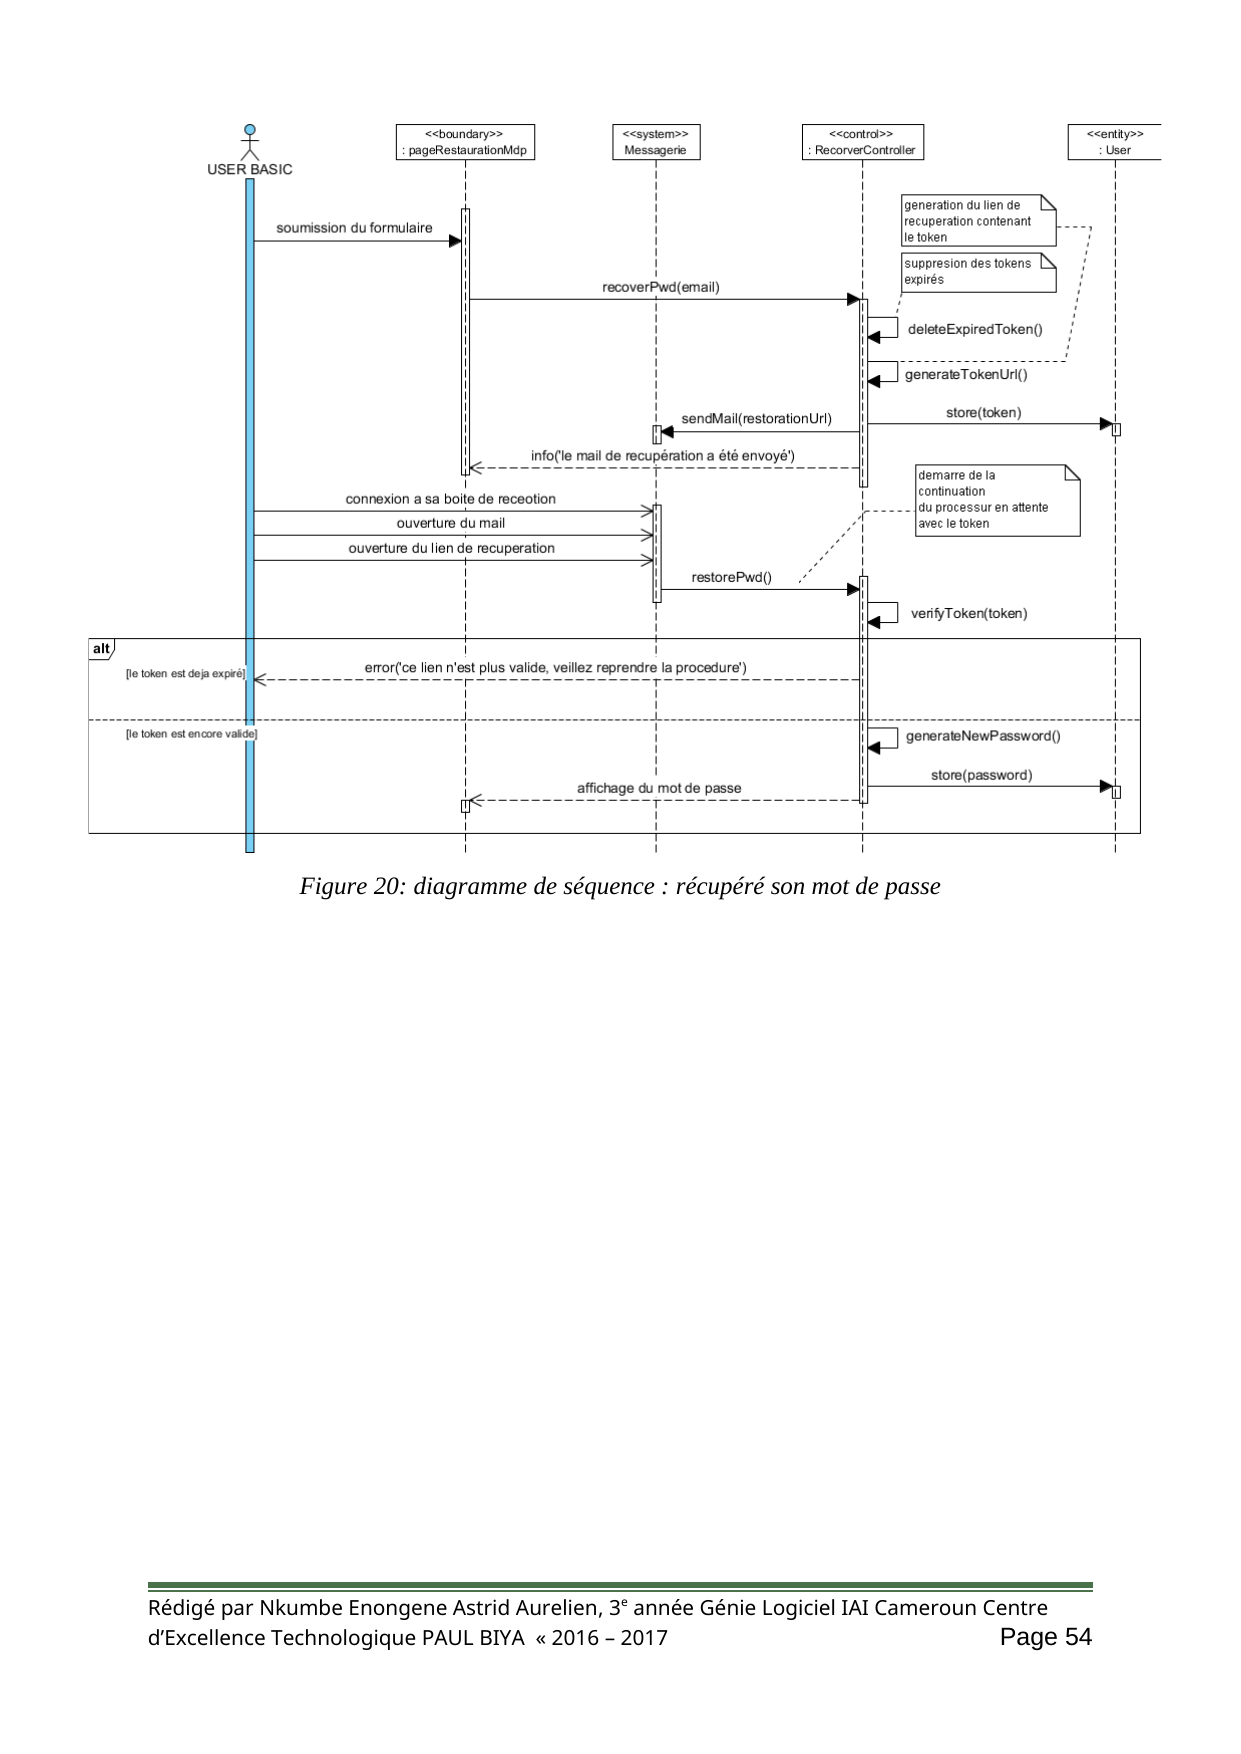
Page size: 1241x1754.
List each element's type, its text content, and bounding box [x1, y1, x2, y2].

picture [88, 109, 1162, 859]
